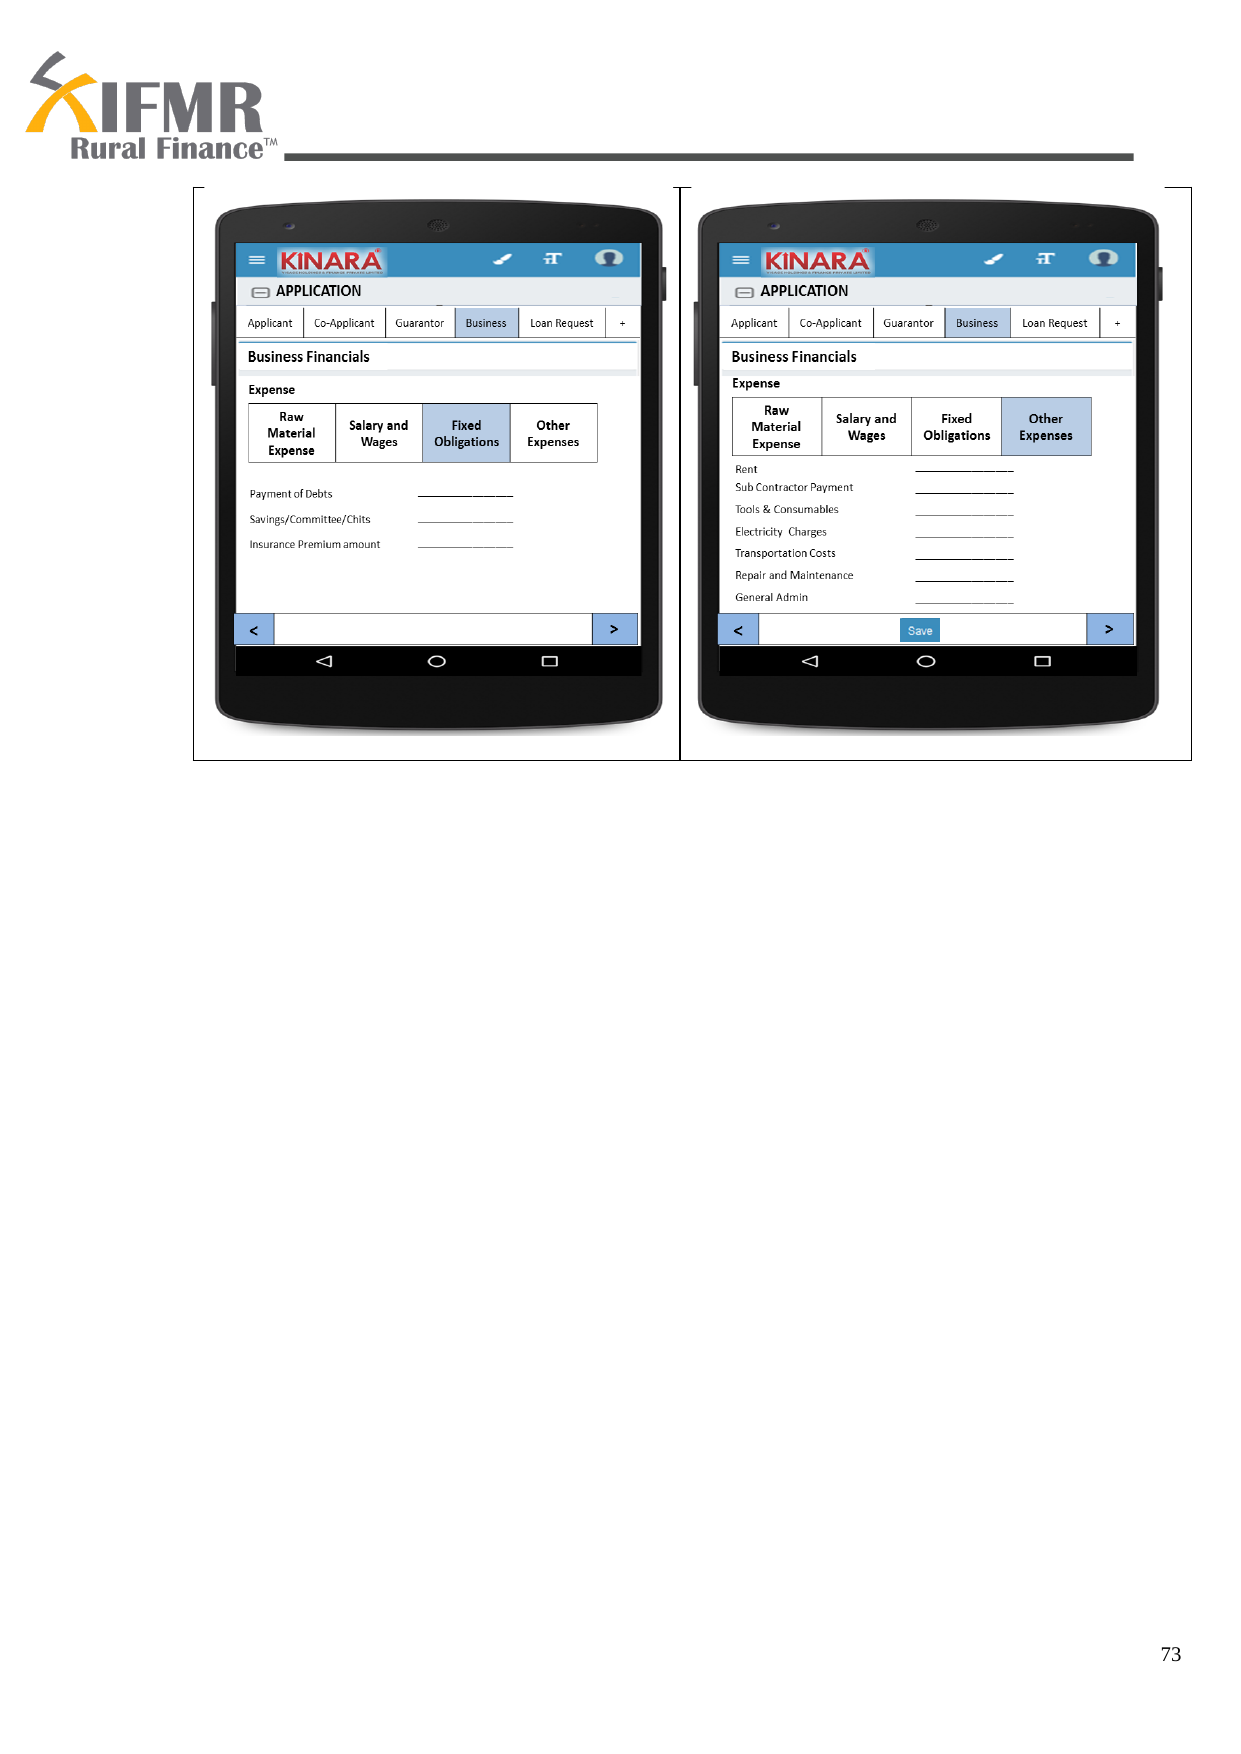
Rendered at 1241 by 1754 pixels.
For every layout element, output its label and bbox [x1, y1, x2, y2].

picture [204, 187, 674, 736]
picture [18, 45, 284, 166]
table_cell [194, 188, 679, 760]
picture [691, 187, 1165, 736]
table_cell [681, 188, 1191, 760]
